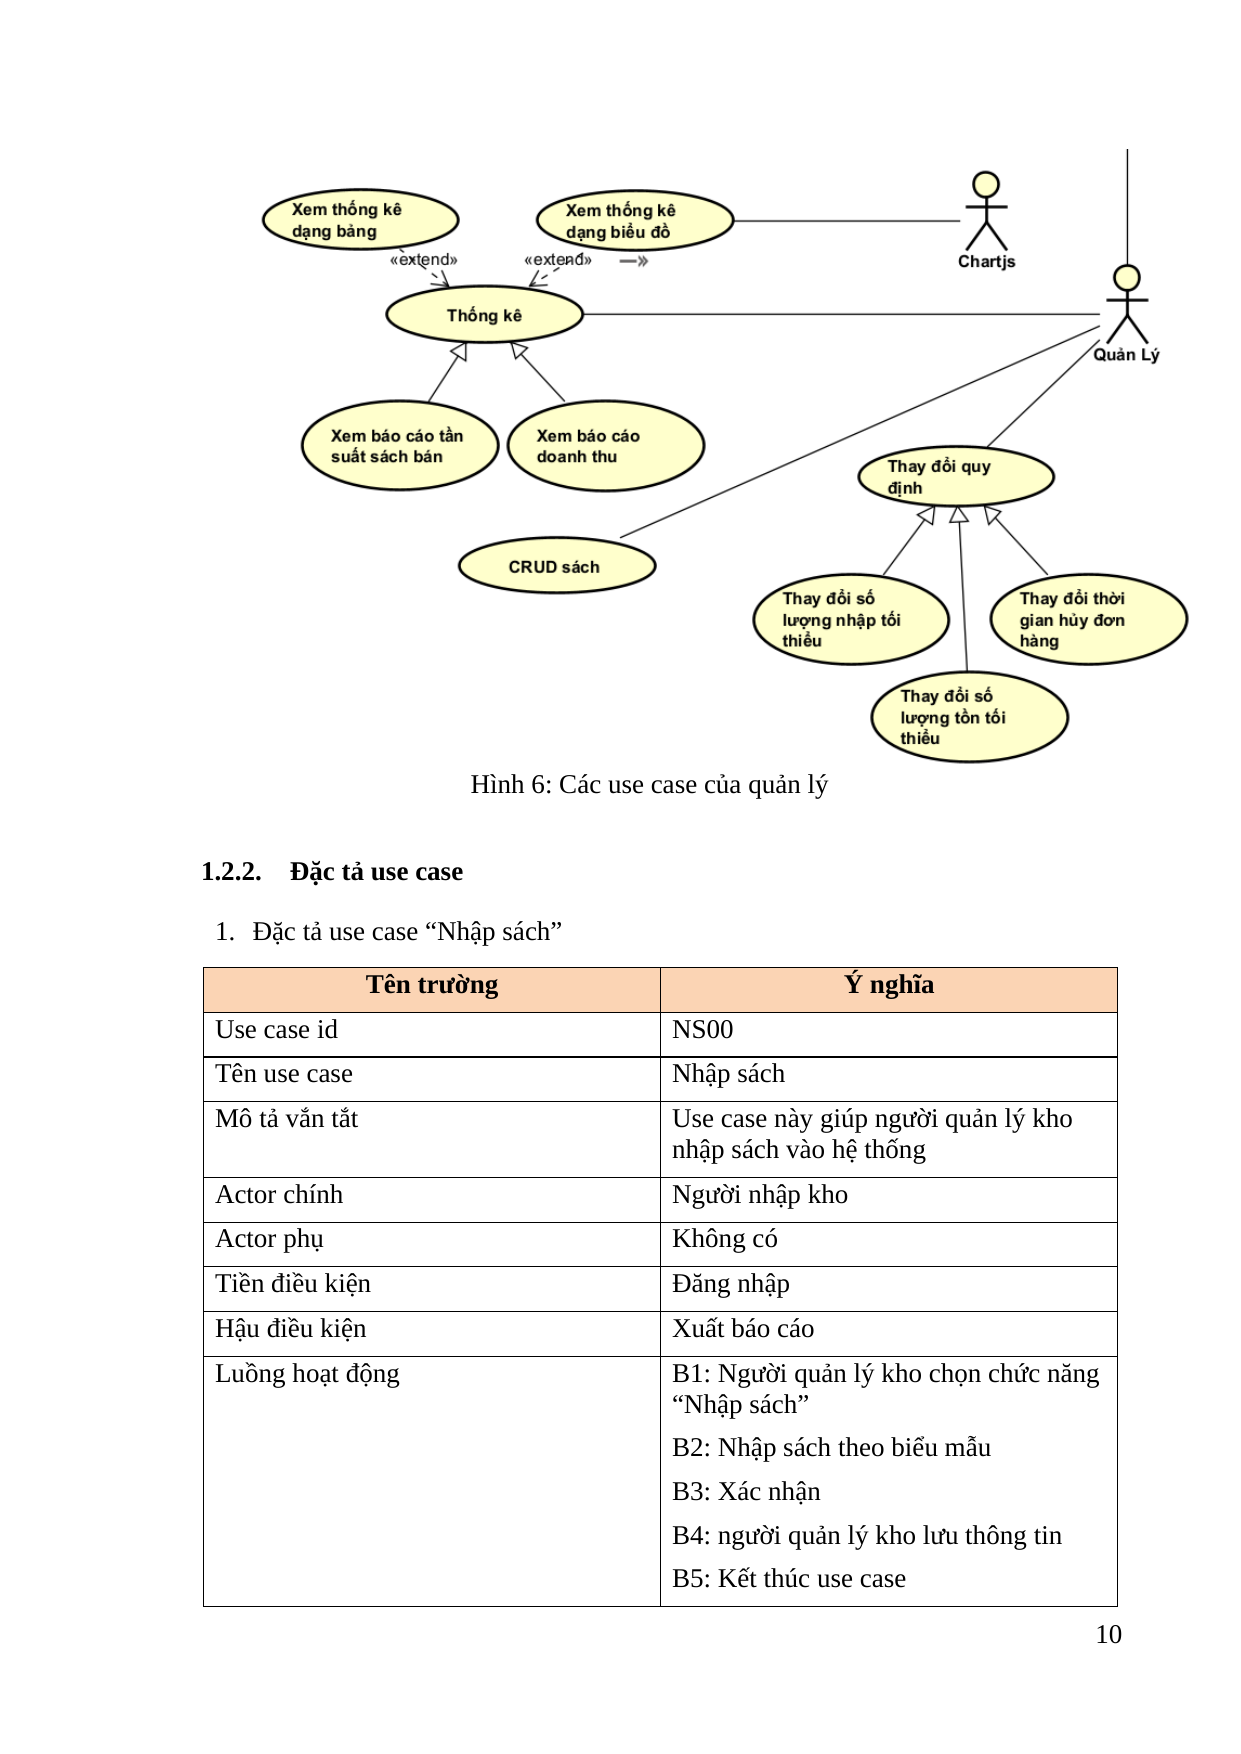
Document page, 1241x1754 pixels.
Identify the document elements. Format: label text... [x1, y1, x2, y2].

list Đặc tả use case “Nhập sách” [215, 914, 1122, 946]
table_cell Đăng nhập [661, 1267, 1117, 1311]
table_header Ý nghĩa [661, 968, 1117, 1012]
table_cell Actor phụ [204, 1223, 660, 1266]
table_cell NS00 [661, 1013, 1117, 1056]
table_cell Người nhập kho [661, 1178, 1117, 1222]
table_cell Mô tả vắn tắt [204, 1102, 660, 1177]
table_cell Tên use case [204, 1058, 660, 1101]
table_cell B1: Người quản lý kho chọn chức năng “Nhập sách” B2: Nhập sách theo biểu mẫu B3: Xác nhận B4: người quản lý kho lưu thông tin B5: Kết thúc use case [661, 1357, 1117, 1606]
text Hình 6: Các use case của quản lý [177, 768, 1122, 799]
table_cell Use case này giúp người quản lý kho nhập sách vào hệ thống [661, 1102, 1117, 1177]
table_cell Use case id [204, 1013, 660, 1056]
subtitle Đặc tả use case [201, 855, 1122, 887]
table_cell Nhập sách [661, 1058, 1117, 1101]
table_cell Hậu điều kiện [204, 1312, 660, 1356]
picture [252, 149, 1193, 769]
table_cell Không có [661, 1223, 1117, 1266]
table_header Tên trường [204, 968, 660, 1012]
table_cell Xuất báo cáo [661, 1312, 1117, 1356]
table_cell Tiền điều kiện [204, 1267, 660, 1311]
table_cell Luồng hoạt động [204, 1357, 660, 1606]
table_cell Actor chính [204, 1178, 660, 1222]
